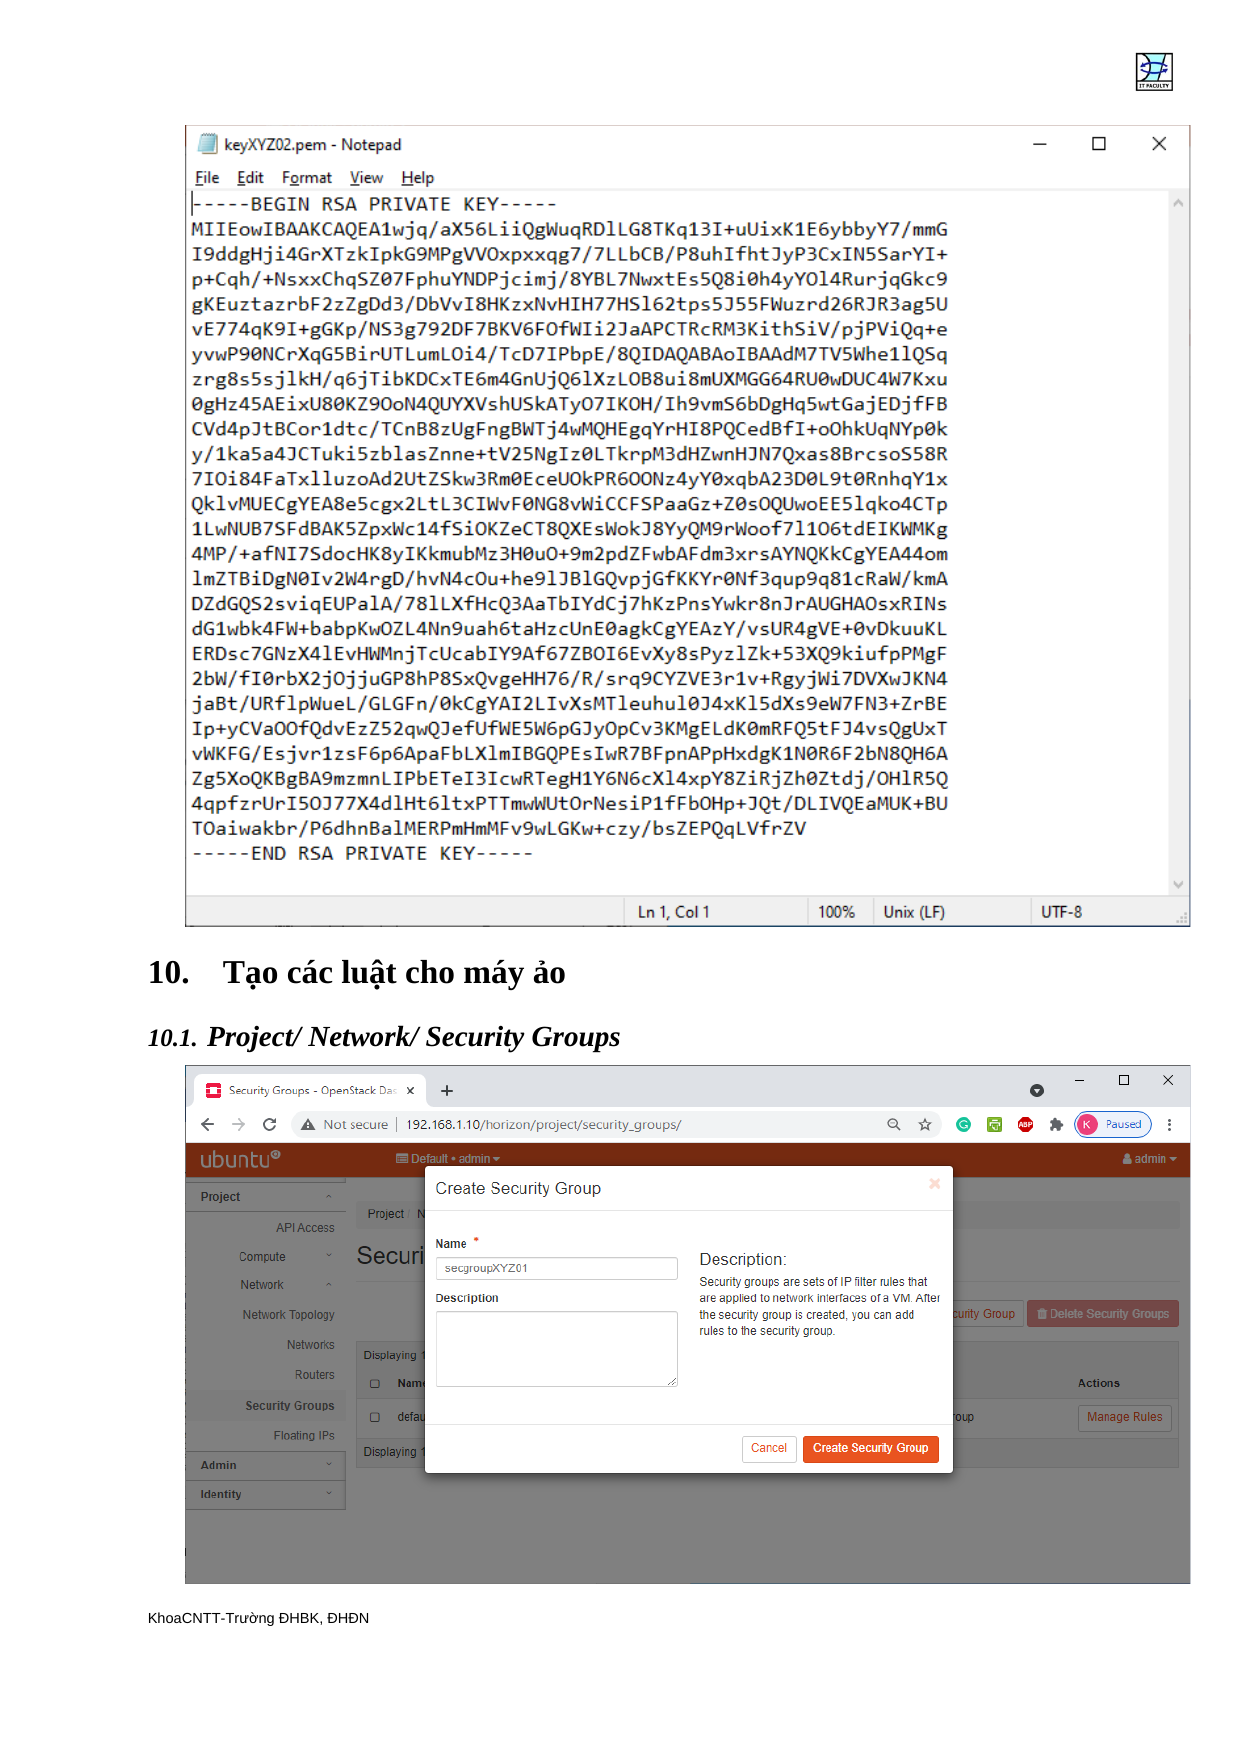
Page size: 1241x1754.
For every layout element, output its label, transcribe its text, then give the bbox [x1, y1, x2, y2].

picture [185, 1065, 1191, 1584]
subtitle Tạo các luật cho máy ảo [148, 952, 1122, 990]
subtitle Project/ Network/ Security Groups [148, 1015, 1122, 1053]
picture [185, 125, 1191, 927]
picture [1134, 52, 1174, 92]
